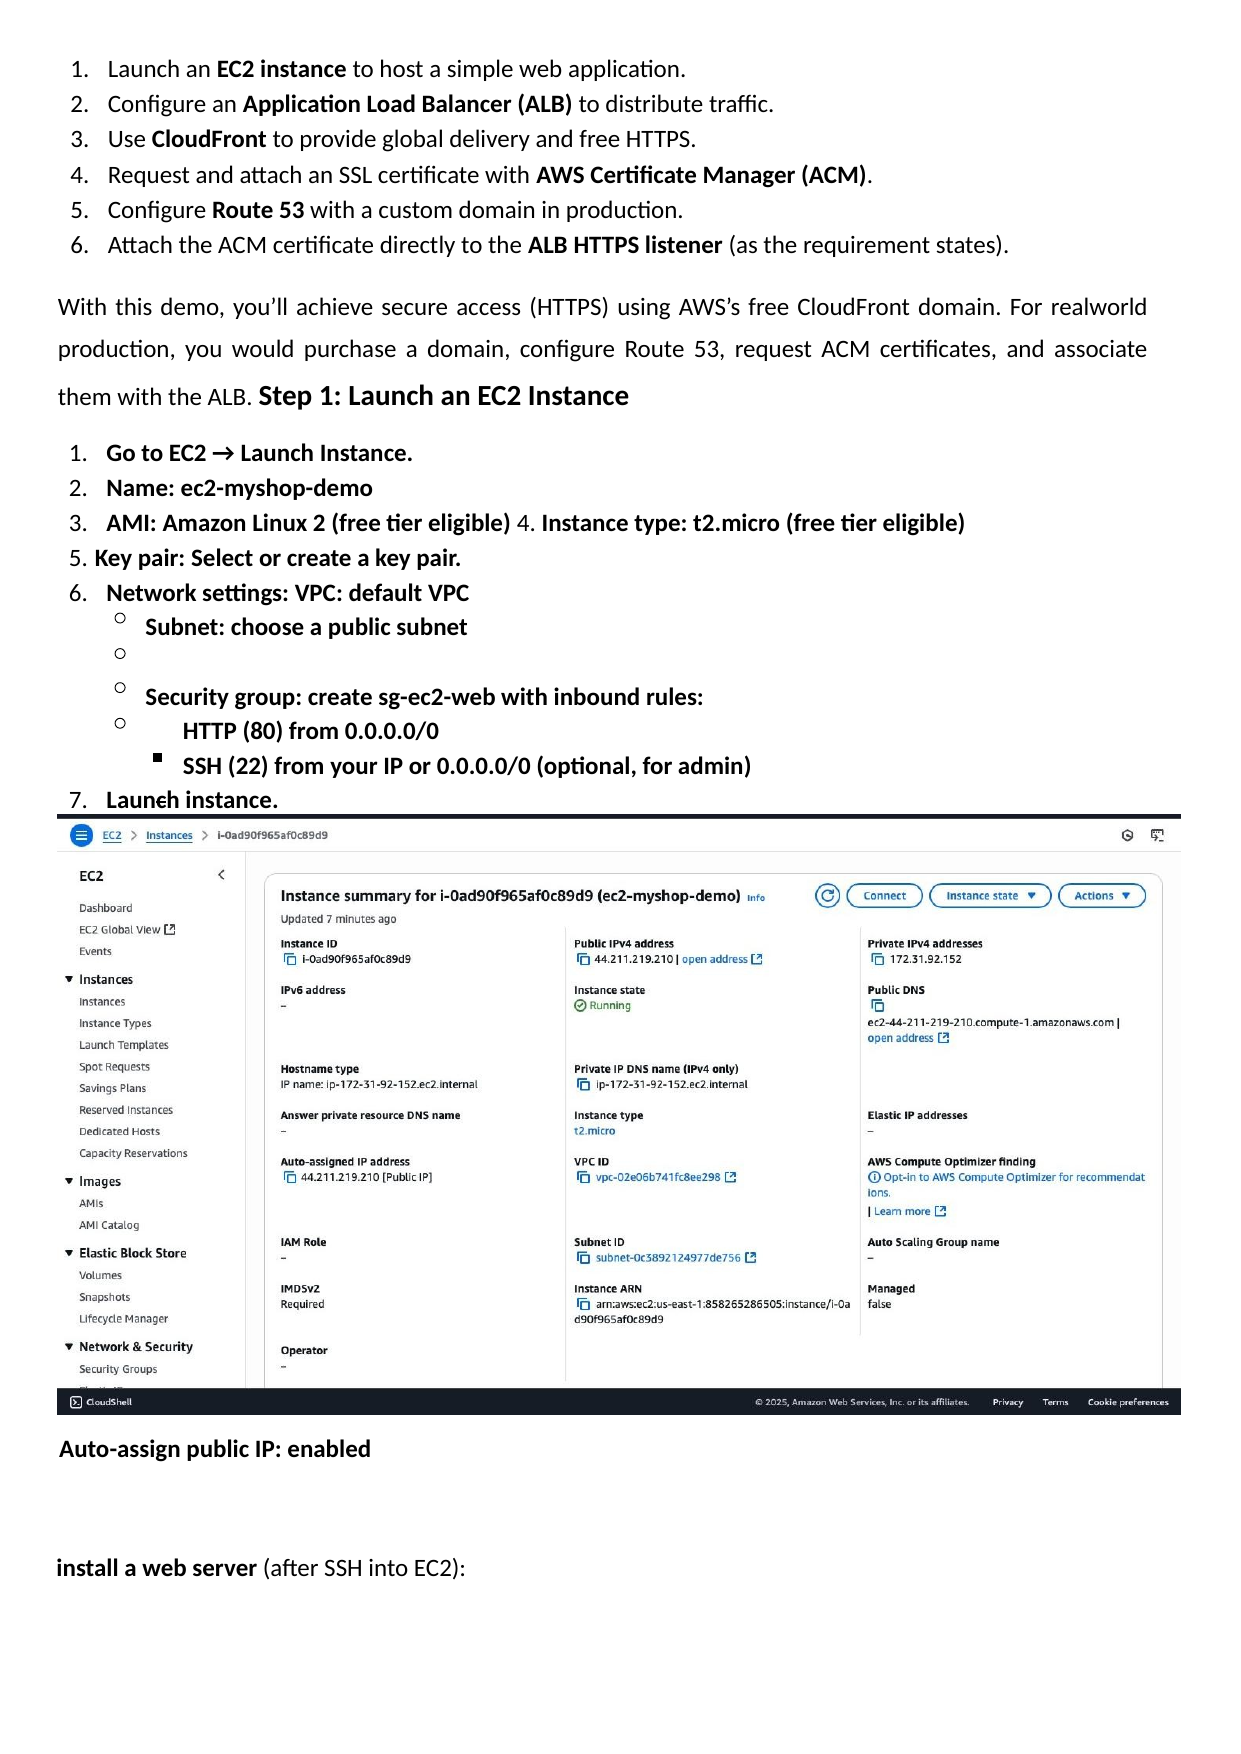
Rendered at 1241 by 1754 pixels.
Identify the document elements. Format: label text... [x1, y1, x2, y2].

list Attach the ACM certificate directly to the ALB HTTPS listener (as the requirement states). [70, 229, 1180, 260]
list AMI: Amazon Linux 2 (free tier eligible) 4. Instance type: t2.micro (free tier eligible) [69, 507, 1188, 537]
list Request and attach an SSL certificate with AWS Certificate Manager (ACM). [70, 159, 1180, 189]
text With this demo, you’ll achieve secure access (HTTPS) using AWS’s free CloudFront domain. For realworld production, you would purchase a domain, configure Route 53, request ACM certificates, and associate them with the ALB. Step 1: Launch an EC2 Instance [58, 291, 1149, 413]
list Configure an Application Load Balancer (ALB) to distribute traffic. [70, 88, 1180, 119]
list Use CloudFront to provide global delivery and free HTTPS. [70, 124, 1180, 154]
text 5. Key pair: Select or create a key pair. [69, 542, 1188, 572]
picture [57, 814, 1181, 1415]
text install a web server (after SSH into EC2): [56, 1552, 1188, 1582]
list Go to EC2 → Launch Instance. [69, 437, 1188, 467]
list Name: ec2-myshop-demo [69, 472, 1188, 502]
list Configure Route 53 with a custom domain in production. [70, 194, 1180, 225]
list Launch an EC2 instance to host a simple web application. [70, 53, 1180, 83]
